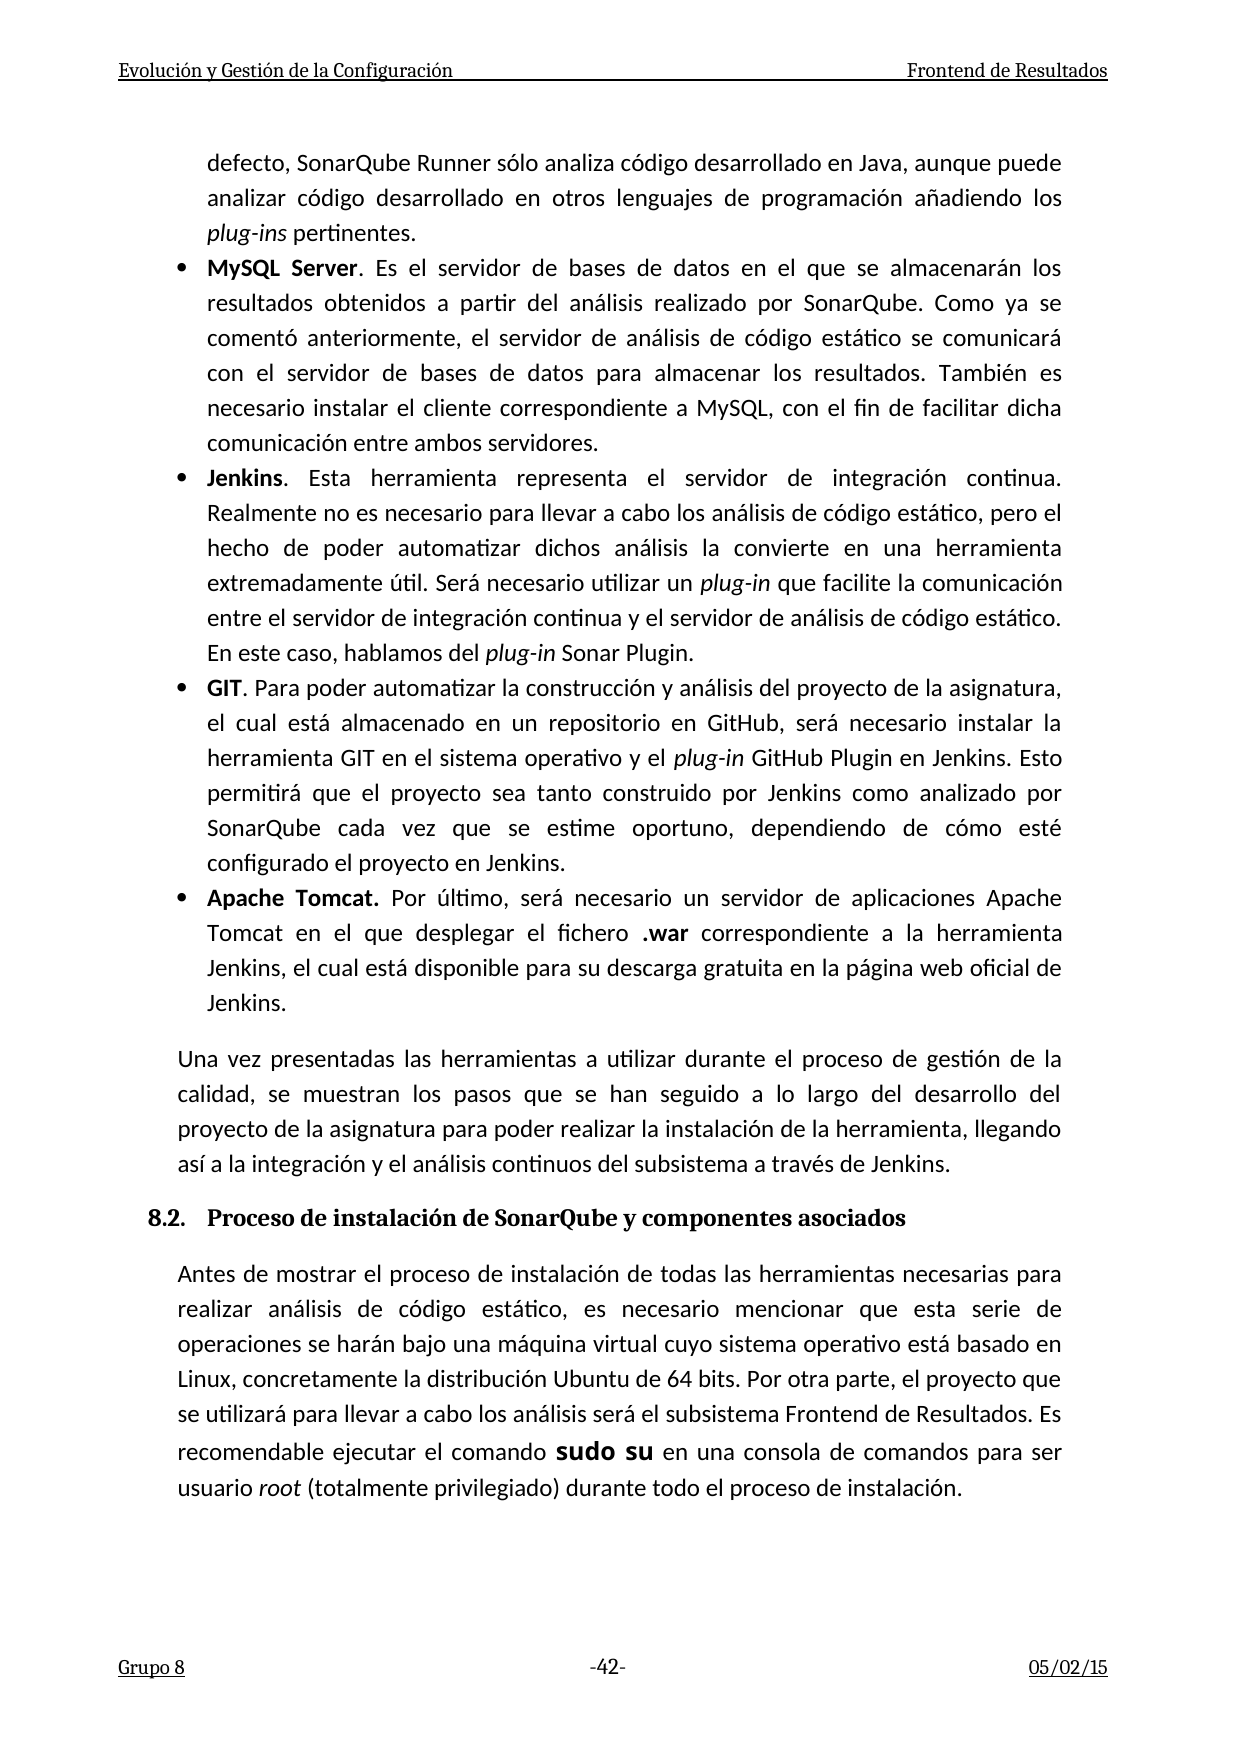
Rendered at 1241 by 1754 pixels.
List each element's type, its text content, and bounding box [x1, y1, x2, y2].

list Jenkins. Esta herramienta representa el servidor de integración continua. Realmente no es necesario para llevar a cabo los análisis de código estático, pero el hecho de poder automatizar dichos análisis la convierte en una herramienta extremadamente útil. Será necesario utilizar un plug-in que facilite la comunicación entre el servidor de integración continua y el servidor de análisis de código estático. En este caso, hablamos del plug-in Sonar Plugin. [177, 463, 1063, 668]
list Apache Tomcat. Por último, será necesario un servidor de aplicaciones Apache Tomcat en el que desplegar el fichero .war correspondiente a la herramienta Jenkins, el cual está disponible para su descarga gratuita en la página web oficial de Jenkins. [177, 883, 1063, 1018]
text Una vez presentadas las herramientas a utilizar durante el proceso de gestión de la calidad, se muestran los pasos que se han seguido a lo largo del desarrollo del proyecto de la asignatura para poder realizar la instalación de la herramienta, llegando así a la integración y el análisis continuos del subsistema a través de Jenkins. [177, 1043, 1063, 1179]
list MySQL Server. Es el servidor de bases de datos en el que se almacenarán los resultados obtenidos a partir del análisis realizado por SonarQube. Como ya se comentó anteriormente, el servidor de análisis de código estático se comunicará con el servidor de bases de datos para almacenar los resultados. También es necesario instalar el cliente correspondiente a MySQL, con el fin de facilitar dicha comunicación entre ambos servidores. [177, 253, 1063, 458]
list GIT. Para poder automatizar la construcción y análisis del proyecto de la asignatura, el cual está almacenado en un repositorio en GitHub, será necesario instalar la herramienta GIT en el sistema operativo y el plug-in GitHub Plugin en Jenkins. Esto permitirá que el proyecto sea tanto construido por Jenkins como analizado por SonarQube cada vez que se estime oportuno, dependiendo de cómo esté configurado el proyecto en Jenkins. [177, 673, 1063, 878]
list Proceso de instalación de SonarQube y componentes asociados [148, 1204, 1063, 1233]
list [177, 148, 1063, 248]
text Antes de mostrar el proceso de instalación de todas las herramientas necesarias para realizar análisis de código estático, es necesario mencionar que esta serie de operaciones se harán bajo una máquina virtual cuyo sistema operativo está basado en Linux, concretamente la distribución Ubuntu de 64 bits. Por otra parte, el proyecto que se utilizará para llevar a cabo los análisis será el subsistema Frontend de Resultados. Es recomendable ejecutar el comando sudo su en una consola de comandos para ser usuario root (totalmente privilegiado) durante todo el proceso de instalación. [177, 1258, 1063, 1503]
